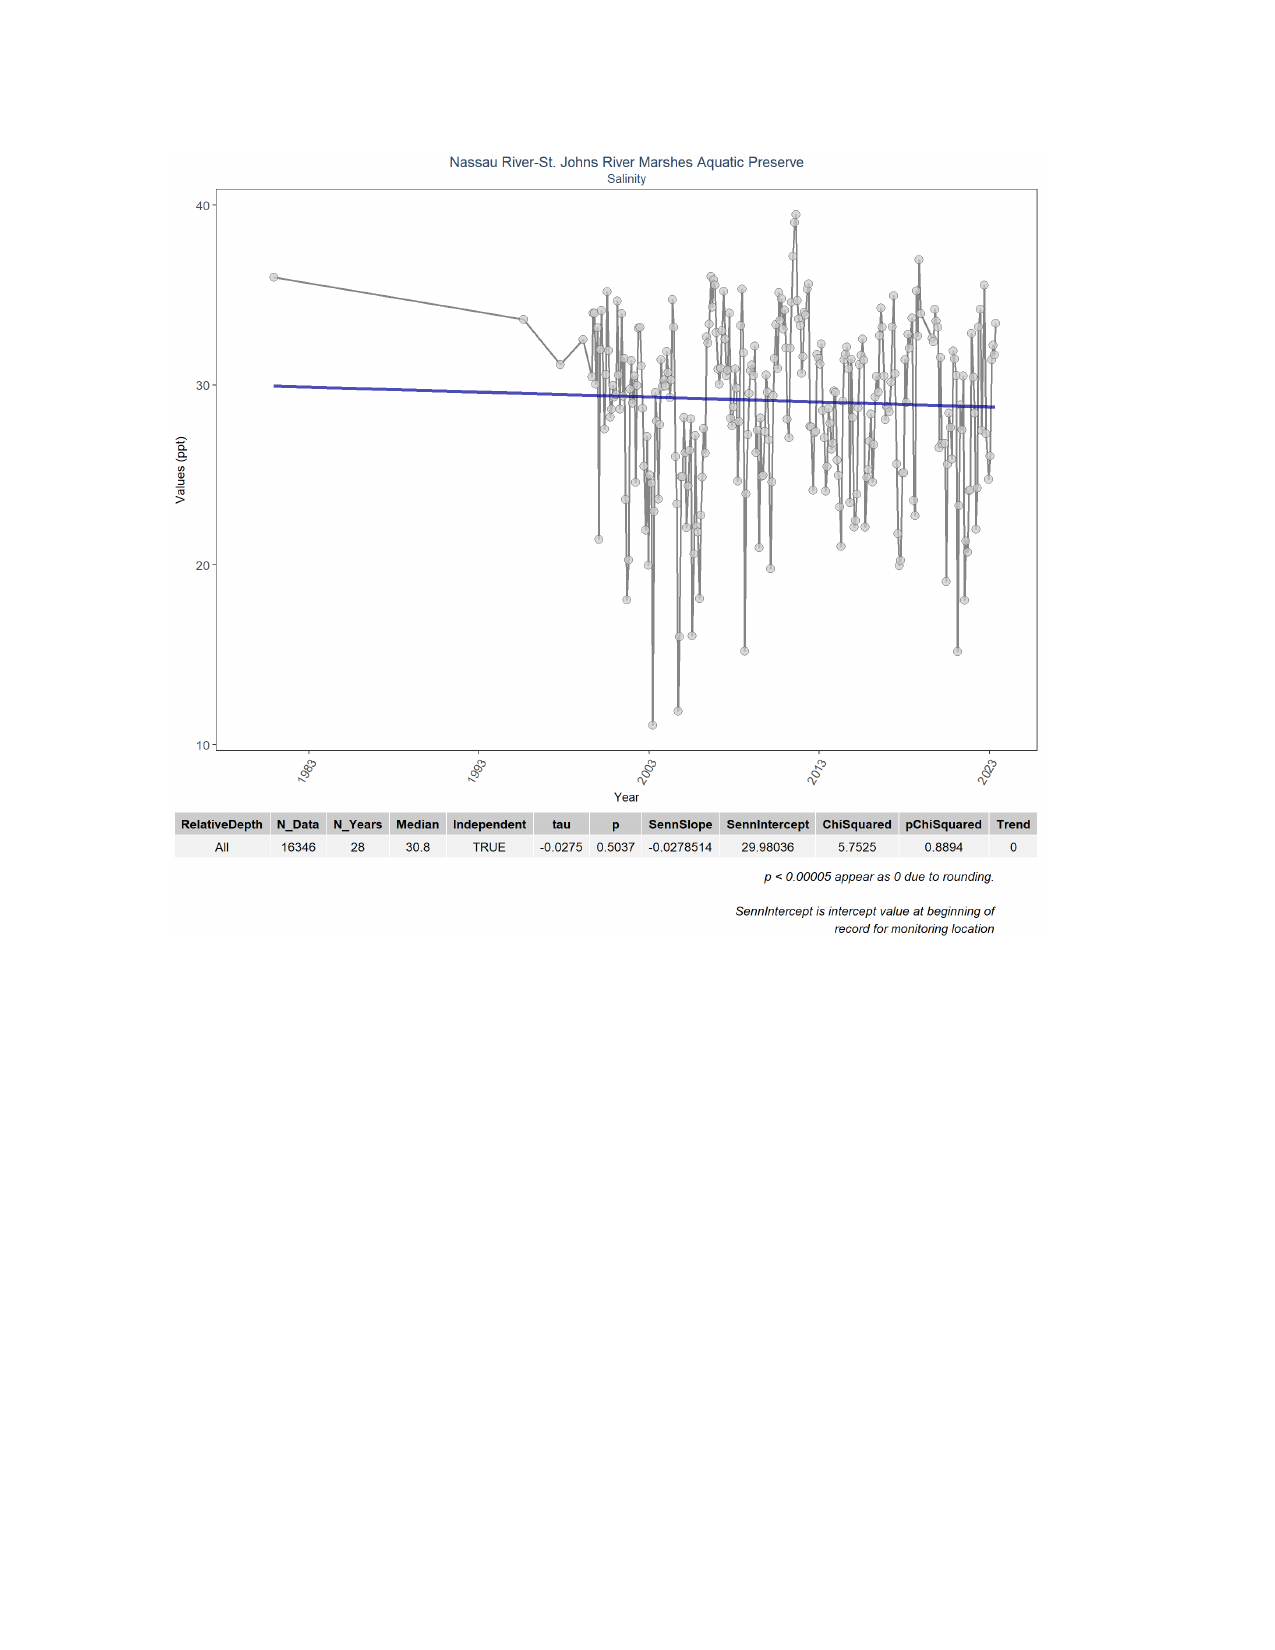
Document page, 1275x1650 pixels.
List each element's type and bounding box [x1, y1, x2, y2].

picture [168, 150, 1044, 938]
